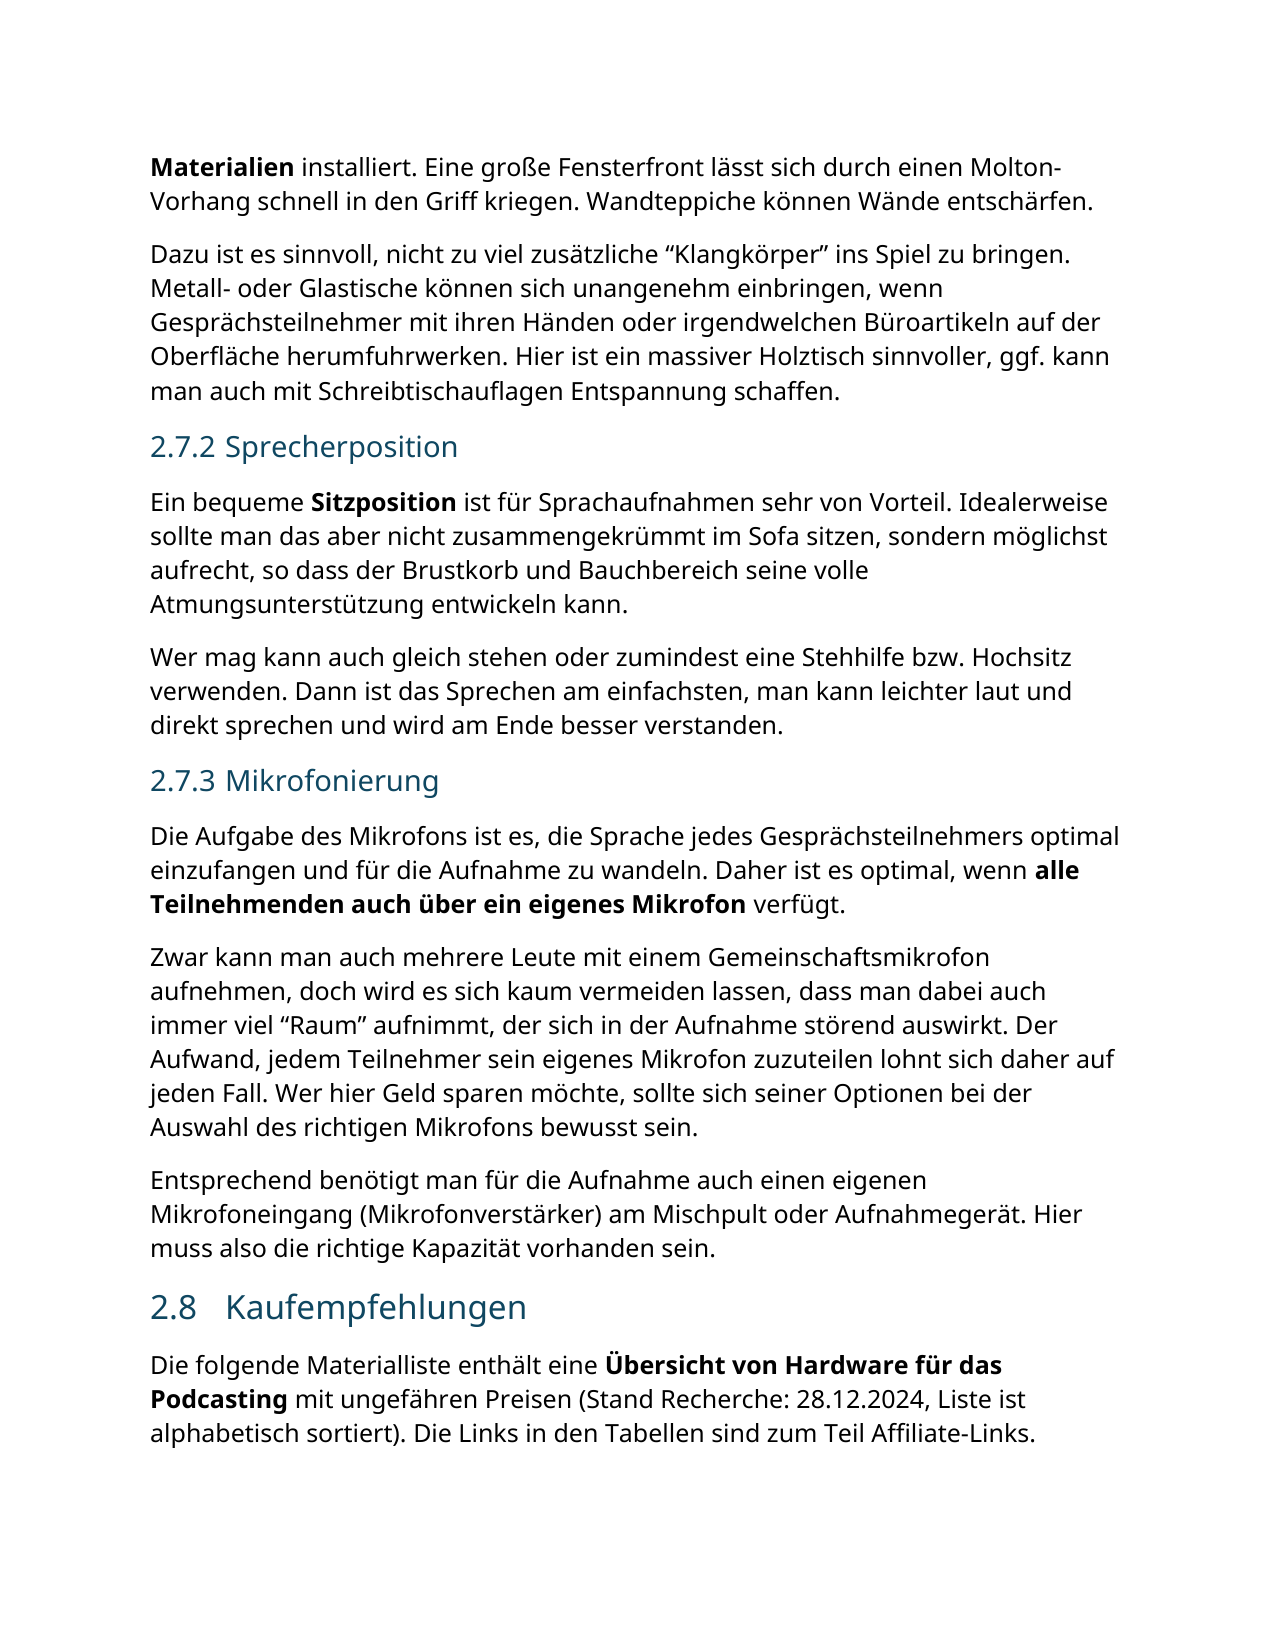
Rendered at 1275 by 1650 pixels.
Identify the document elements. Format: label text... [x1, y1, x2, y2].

text Die Aufgabe des Mikrofons ist es, die Sprache jedes Gesprächsteilnehmers optimal einzufangen und für die Aufnahme zu wandeln. Daher ist es optimal, wenn alle Teilnehmenden auch über ein eigenes Mikrofon verfügt. [150, 819, 1125, 921]
subtitle 2.8 Kaufempfehlungen [150, 1284, 1125, 1329]
text Die folgende Materialliste enthält eine Übersicht von Hardware für das Podcasting mit ungefähren Preisen (Stand Recherche: 28.12.2024, Liste ist alphabetisch sortiert). Die Links in den Tabellen sind zum Teil Affiliate-Links. [150, 1348, 1125, 1450]
text Dazu ist es sinnvoll, nicht zu viel zusätzliche “Klangkörper” ins Spiel zu bringen. Metall- oder Glastische können sich unangenehm einbringen, wenn Gesprächsteilnehmer mit ihren Händen oder irgendwelchen Büroartikeln auf der Oberfläche herumfuhrwerken. Hier ist ein massiver Holztisch sinnvoller, ggf. kann man auch mit Schreibtischauflagen Entspannung schaffen. [150, 237, 1125, 407]
subtitle 2.7.3 Mikrofonierung [150, 760, 1125, 800]
text Wer mag kann auch gleich stehen oder zumindest eine Stehhilfe bzw. Hochsitz verwenden. Dann ist das Sprechen am einfachsten, man kann leichter laut und direkt sprechen und wird am Ende besser verstanden. [150, 639, 1125, 742]
text Zwar kann man auch mehrere Leute mit einem Gemeinschaftsmikrofon aufnehmen, doch wird es sich kaum vermeiden lassen, dass man dabei auch immer viel “Raum” aufnimmt, der sich in der Aufnahme störend auswirkt. Der Aufwand, jedem Teilnehmer sein eigenes Mikrofon zuzuteilen lohnt sich daher auf jeden Fall. Wer hier Geld sparen möchte, sollte sich seiner Optionen bei der Auswahl des richtigen Mikrofons bewusst sein. [150, 940, 1125, 1144]
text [150, 150, 1125, 218]
subtitle 2.7.2 Sprecherposition [150, 426, 1125, 466]
text Ein bequeme Sitzposition ist für Sprachaufnahmen sehr von Vorteil. Idealerweise sollte man das aber nicht zusammengekrümmt im Sofa sitzen, sondern möglichst aufrecht, so dass der Brustkorb und Bauchbereich seine volle Atmungsunterstützung entwickeln kann. [150, 484, 1125, 621]
text Entsprechend benötigt man für die Aufnahme auch einen eigenen Mikrofoneingang (Mikrofonverstärker) am Mischpult oder Aufnahmegerät. Hier muss also die richtige Kapazität vorhanden sein. [150, 1163, 1125, 1265]
